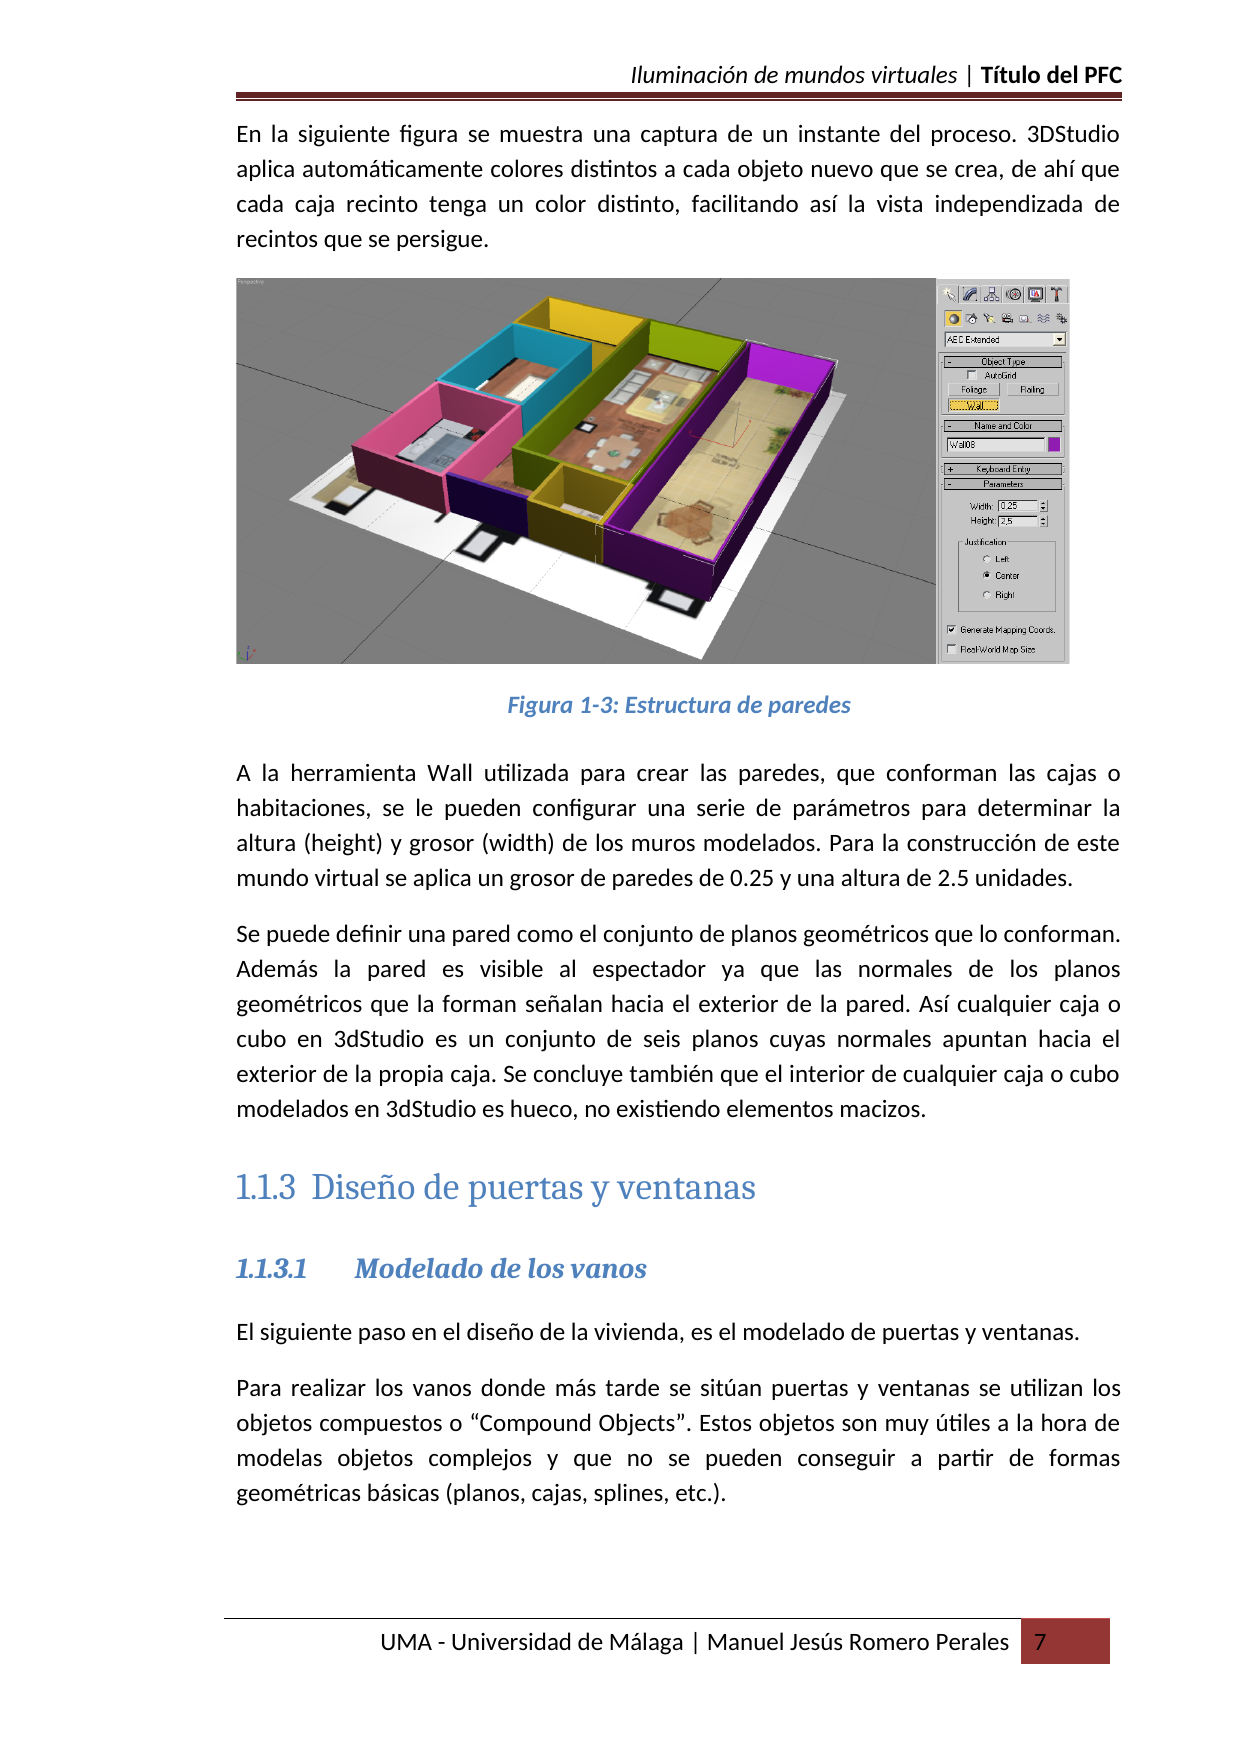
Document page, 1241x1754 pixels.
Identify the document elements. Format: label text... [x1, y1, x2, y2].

subtitle Modelado de los vanos [236, 1252, 1122, 1286]
text Se puede definir una pared como el conjunto de planos geométricos que lo conforman. Además la pared es visible al espectador ya que las normales de los planos geométricos que la forman señalan hacia el exterior de la pared. Así cualquier caja o cubo en 3dStudio es un conjunto de seis planos cuyas normales apuntan hacia el exterior de la propia caja. Se concluye también que el interior de cualquier caja o cubo modelados en 3dStudio es hueco, no existiendo elementos macizos. [236, 918, 1122, 1123]
picture [236, 278, 1070, 664]
text A la herramienta Wall utilizada para crear las paredes, que conforman las cajas o habitaciones, se le pueden configurar una serie de parámetros para determinar la altura (height) y grosor (width) de los muros modelados. Para la construcción de este mundo virtual se aplica un grosor de paredes de 0.25 y una altura de 2.5 unidades. [236, 757, 1122, 893]
text Para realizar los vanos donde más tarde se sitúan puertas y ventanas se utilizan los objetos compuestos o “Compound Objects”. Estos objetos son muy útiles a la hora de modelas objetos complejos y que no se pueden conseguir a partir de formas geométricas básicas (planos, cajas, splines, etc.). [236, 1372, 1122, 1507]
text El siguiente paso en el diseño de la vivienda, es el modelado de puertas y ventanas. [236, 1316, 1122, 1347]
text En la siguiente figura se muestra una captura de un instante del proceso. 3DStudio aplica automáticamente colores distintos a cada objeto nuevo que se crea, de ahí que cada caja recinto tenga un color distinto, facilitando así la vista independizada de recintos que se persigue. [236, 118, 1122, 254]
subtitle Diseño de puertas y ventanas [236, 1165, 1122, 1208]
